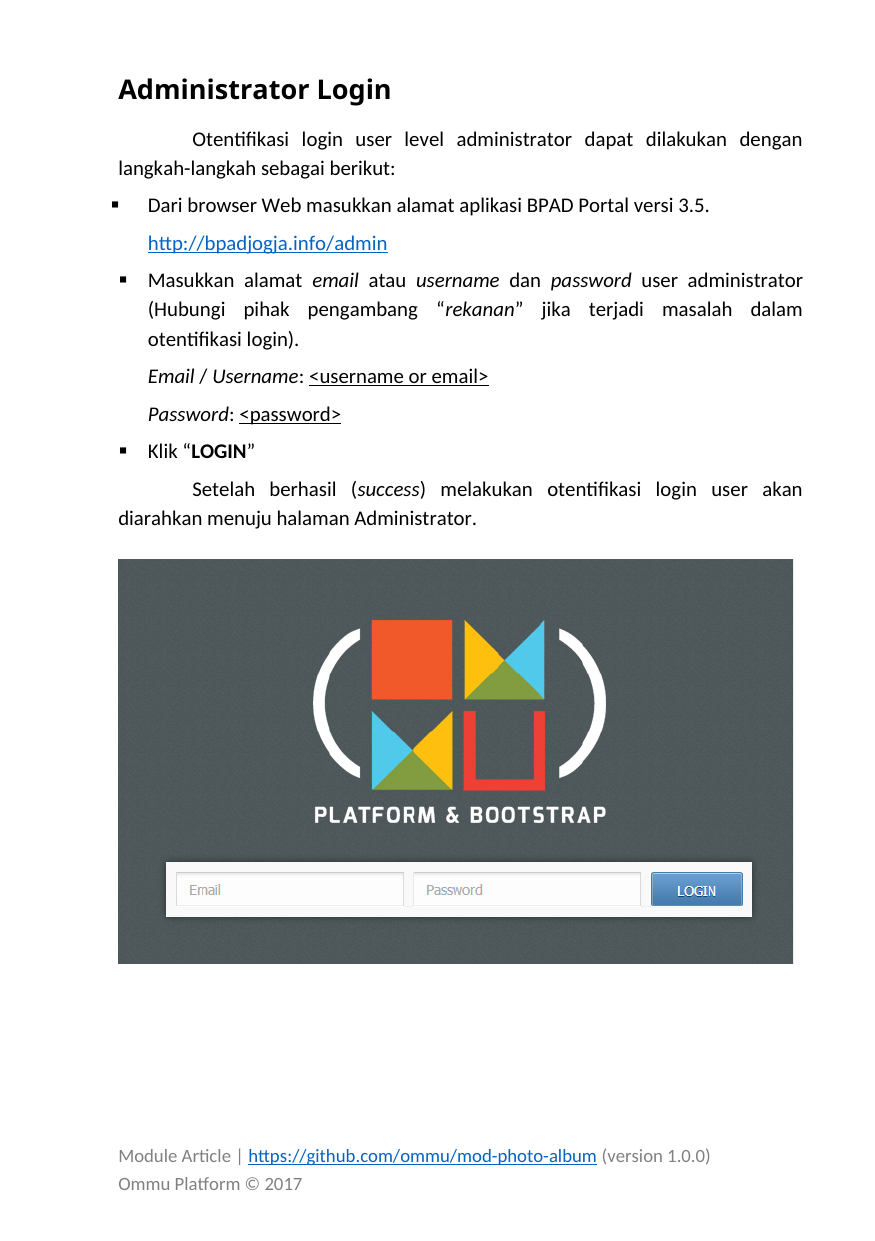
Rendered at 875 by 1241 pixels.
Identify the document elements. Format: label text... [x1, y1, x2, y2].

text Email / Username: <username or email> [148, 363, 803, 389]
list Masukkan alamat email atau username dan password user administrator (Hubungi pihak pengambang “rekanan” jika terjadi masalah dalam otentifikasi login). [118, 267, 803, 351]
list Password: <password> [148, 401, 803, 426]
text Setelah berhasil (success) melakukan otentifikasi login user akan diarahkan menuju halaman Administrator. [118, 476, 803, 530]
list Dari browser Web masukkan alamat aplikasi BPAD Portal versi 3.5. [110, 192, 803, 218]
text Otentifikasi login user level administrator dapat dilakukan dengan langkah-langkah sebagai berikut: [118, 126, 803, 180]
picture [118, 559, 794, 964]
subtitle Administrator Login [118, 71, 803, 108]
list Klik “LOGIN” [118, 438, 803, 464]
text http://bpadjogja.info/admin [148, 230, 803, 255]
